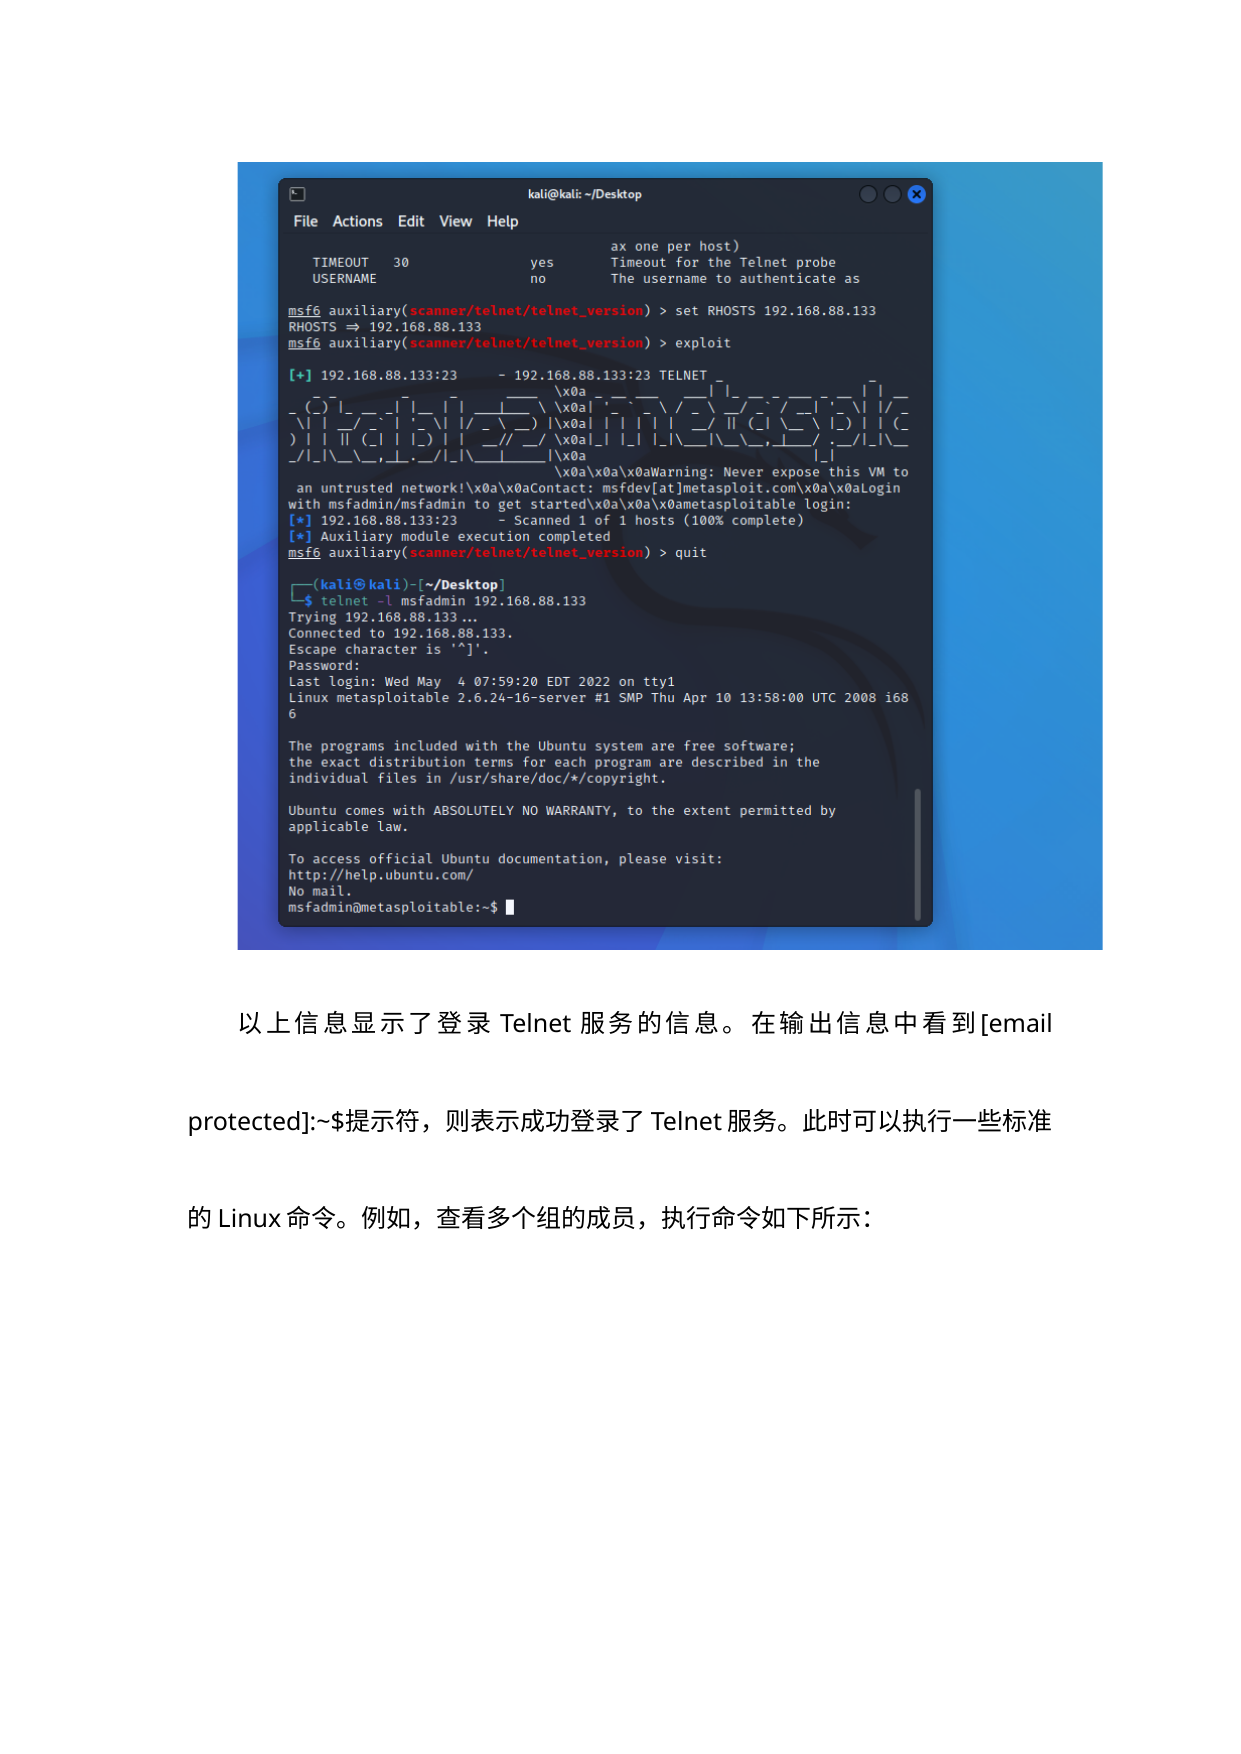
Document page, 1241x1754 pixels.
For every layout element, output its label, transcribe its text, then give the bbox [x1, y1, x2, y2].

picture [237, 162, 1103, 950]
text 以上信息显示了登录Telnet服务的信息。在输出信息中看到[email protected]:~$提示符，则表示成功登录了Telnet服务。此时可以执行一些标准的Linux命令。例如，查看多个组的成员，执行命令如下所示： [187, 989, 1053, 1249]
